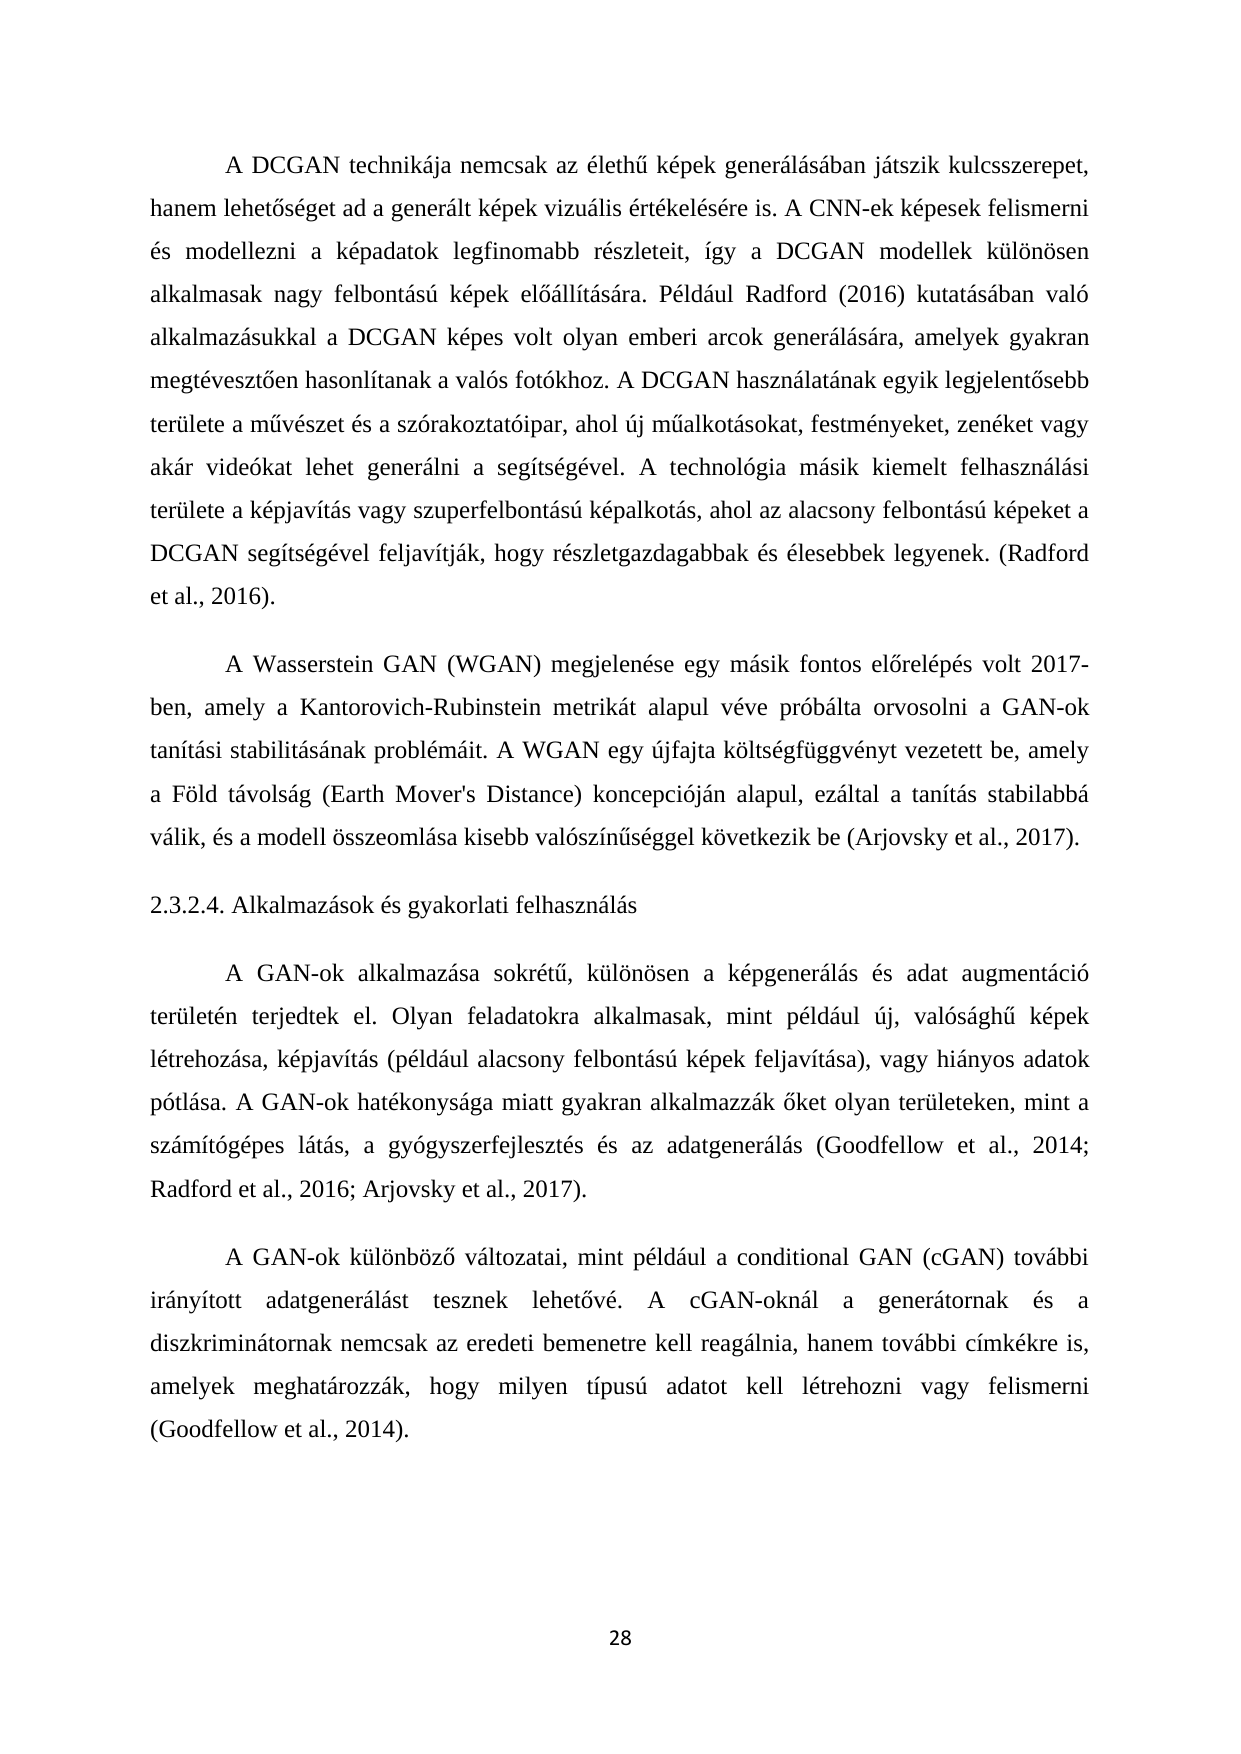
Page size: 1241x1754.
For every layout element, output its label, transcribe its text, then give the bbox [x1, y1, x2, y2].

text A GAN-ok alkalmazása sokrétű, különösen a képgenerálás és adat augmentáció területén terjedtek el. Olyan feladatokra alkalmasak, mint például új, valósághű képek létrehozása, képjavítás (például alacsony felbontású képek feljavítása), vagy hiányos adatok pótlása. A GAN-ok hatékonysága miatt gyakran alkalmazzák őket olyan területeken, mint a számítógépes látás, a gyógyszerfejlesztés és az adatgenerálás (Goodfellow et al., 2014; Radford et al., 2016; Arjovsky et al., 2017). [150, 958, 1090, 1202]
text A Wasserstein GAN (WGAN) megjelenése egy másik fontos előrelépés volt 2017-ben, amely a Kantorovich-Rubinstein metrikát alapul véve próbálta orvosolni a GAN-ok tanítási stabilitásának problémáit. A WGAN egy újfajta költségfüggvényt vezetett be, amely a Föld távolság (Earth Mover's Distance) koncepcióján alapul, ezáltal a tanítás stabilabbá válik, és a modell összeomlása kisebb valószínűséggel következik be (Arjovsky et al., 2017). [150, 649, 1090, 851]
text A DCGAN technikája nemcsak az élethű képek generálásában játszik kulcsszerepet, hanem lehetőséget ad a generált képek vizuális értékelésére is. A CNN-ek képesek felismerni és modellezni a képadatok legfinomabb részleteit, így a DCGAN modellek különösen alkalmasak nagy felbontású képek előállítására. Például Radford (2016) kutatásában való alkalmazásukkal a DCGAN képes volt olyan emberi arcok generálására, amelyek gyakran megtévesztően hasonlítanak a valós fotókhoz. A DCGAN használatának egyik legjelentősebb területe a művészet és a szórakoztatóipar, ahol új műalkotásokat, festményeket, zenéket vagy akár videókat lehet generálni a segítségével. A technológia másik kiemelt felhasználási területe a képjavítás vagy szuperfelbontású képalkotás, ahol az alacsony felbontású képeket a DCGAN segítségével feljavítják, hogy részletgazdagabbak és élesebbek legyenek. (Radford et al., 2016). [150, 150, 1090, 610]
text A GAN-ok különböző változatai, mint például a conditional GAN (cGAN) további irányított adatgenerálást tesznek lehetővé. A cGAN-oknál a generátornak és a diszkriminátornak nemcsak az eredeti bemenetre kell reagálnia, hanem további címkékre is, amelyek meghatározzák, hogy milyen típusú adatot kell létrehozni vagy felismerni (Goodfellow et al., 2014). [150, 1242, 1090, 1443]
subtitle 2.3.2.4. Alkalmazások és gyakorlati felhasználás [150, 890, 1090, 919]
